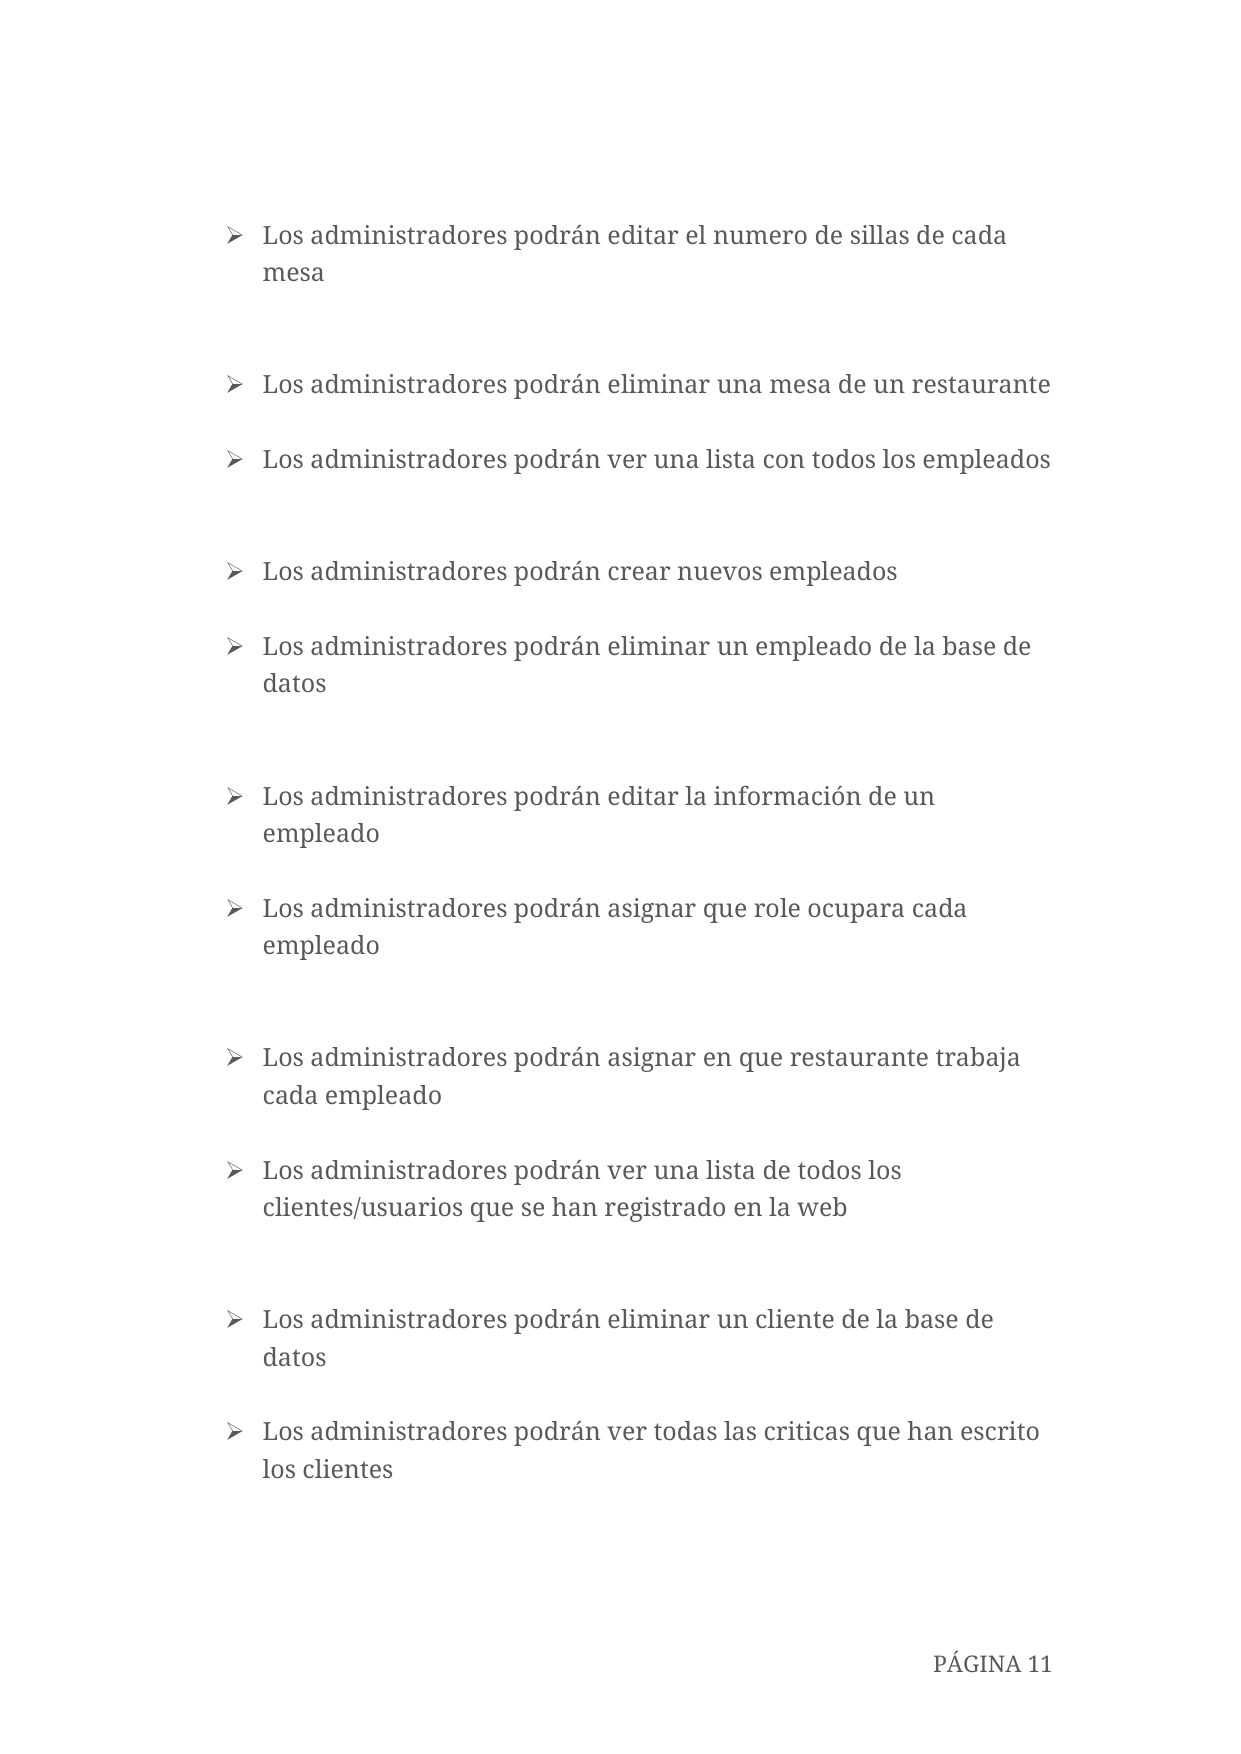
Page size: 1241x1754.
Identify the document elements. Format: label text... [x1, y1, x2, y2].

list Los administradores podrán ver una lista de todos los clientes/usuarios que se han registrado en la web [225, 1152, 1053, 1224]
list Los administradores podrán eliminar una mesa de un restaurante [225, 367, 1053, 401]
list Los administradores podrán asignar que role ocupara cada empleado [225, 891, 1053, 962]
list Los administradores podrán editar el numero de sillas de cada mesa [225, 217, 1053, 289]
list Los administradores podrán crear nuevos empleados [225, 554, 1053, 588]
list Los administradores podrán editar la información de un empleado [225, 778, 1053, 850]
list Los administradores podrán ver todas las criticas que han escrito los clientes [225, 1414, 1053, 1486]
list Los administradores podrán asignar en que restaurante trabaja cada empleado [225, 1040, 1053, 1112]
list Los administradores podrán ver una lista con todos los empleados [225, 442, 1053, 476]
list Los administradores podrán eliminar un cliente de la base de datos [225, 1302, 1053, 1373]
list Los administradores podrán eliminar un empleado de la base de datos [225, 629, 1053, 700]
